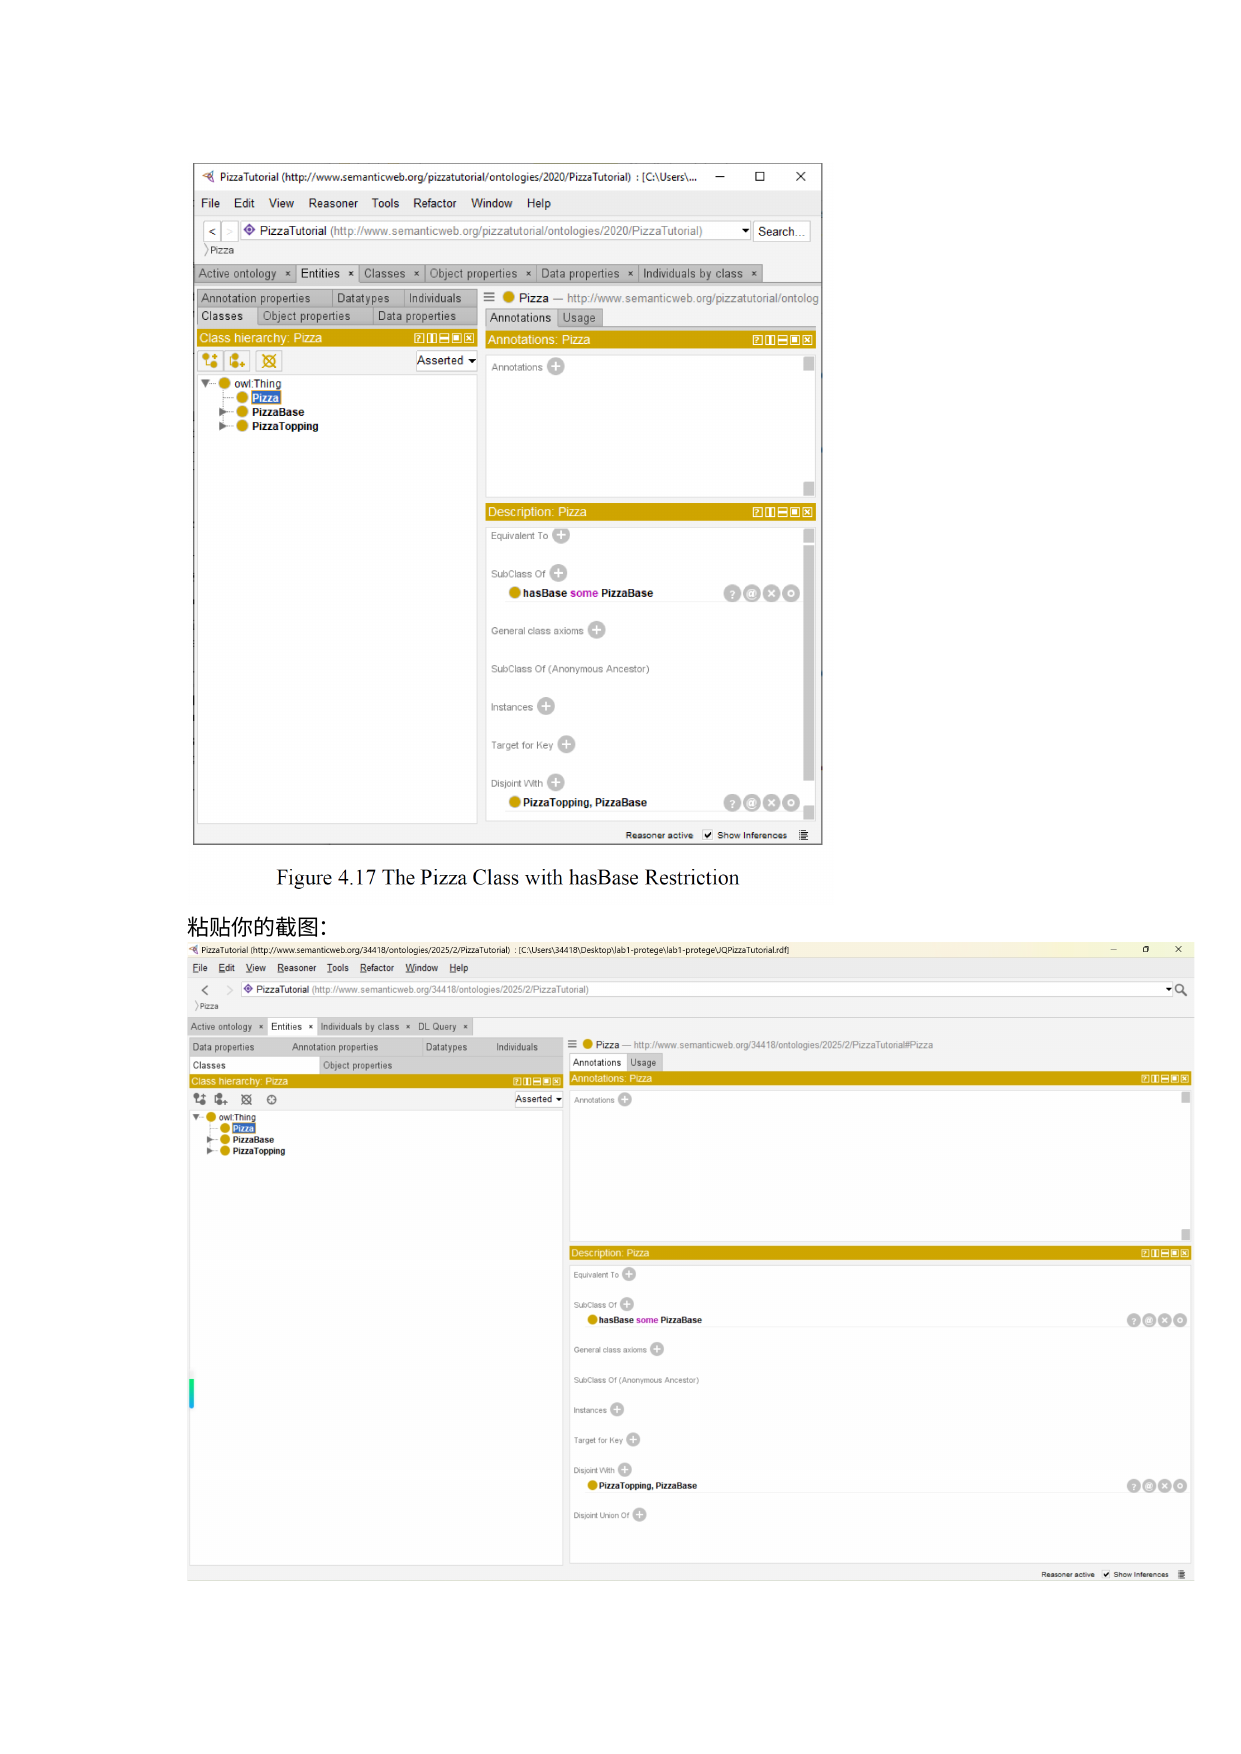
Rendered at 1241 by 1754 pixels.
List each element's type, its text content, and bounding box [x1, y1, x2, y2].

picture [187, 942, 1195, 1581]
text 粘贴你的截图： [187, 909, 1053, 942]
picture [187, 162, 834, 905]
